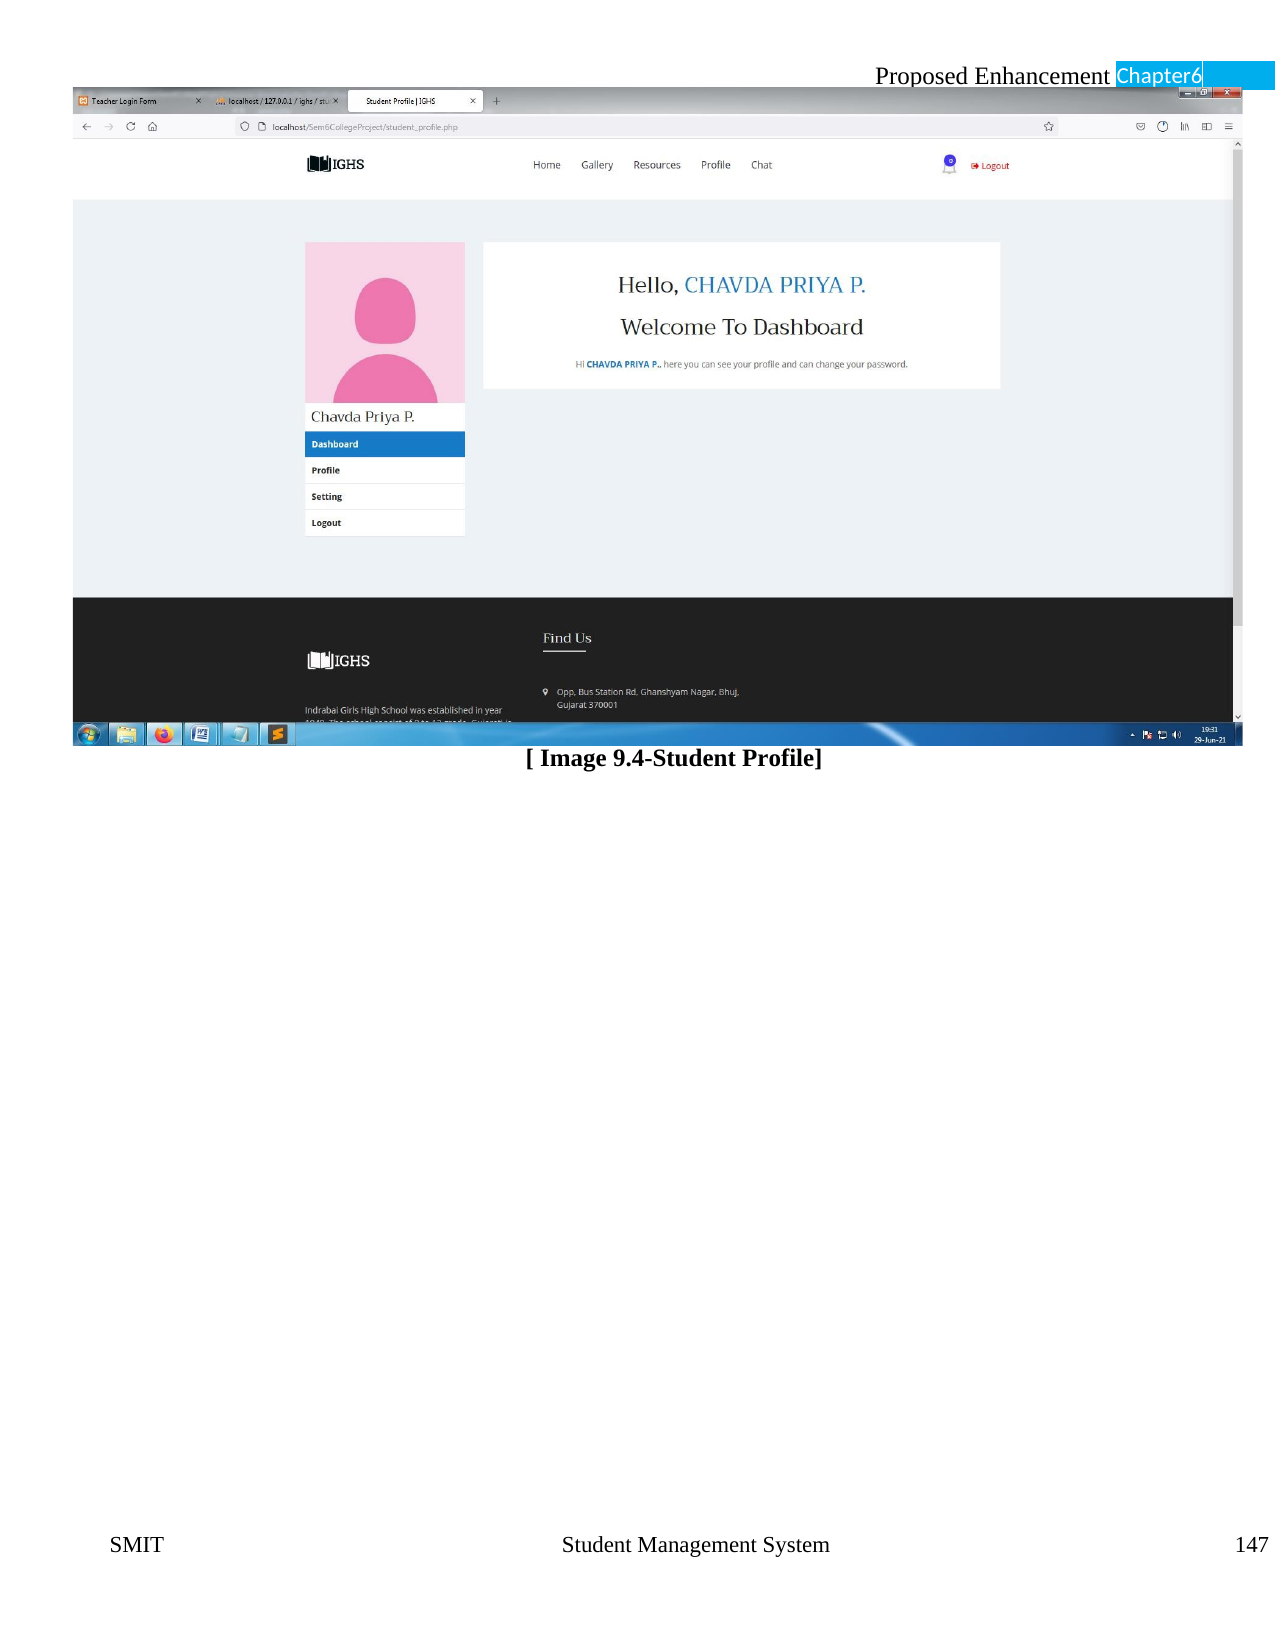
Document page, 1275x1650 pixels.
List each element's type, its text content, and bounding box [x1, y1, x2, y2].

picture [72, 87, 1243, 746]
text [ Image 9.4-Student Profile] [148, 746, 1200, 772]
